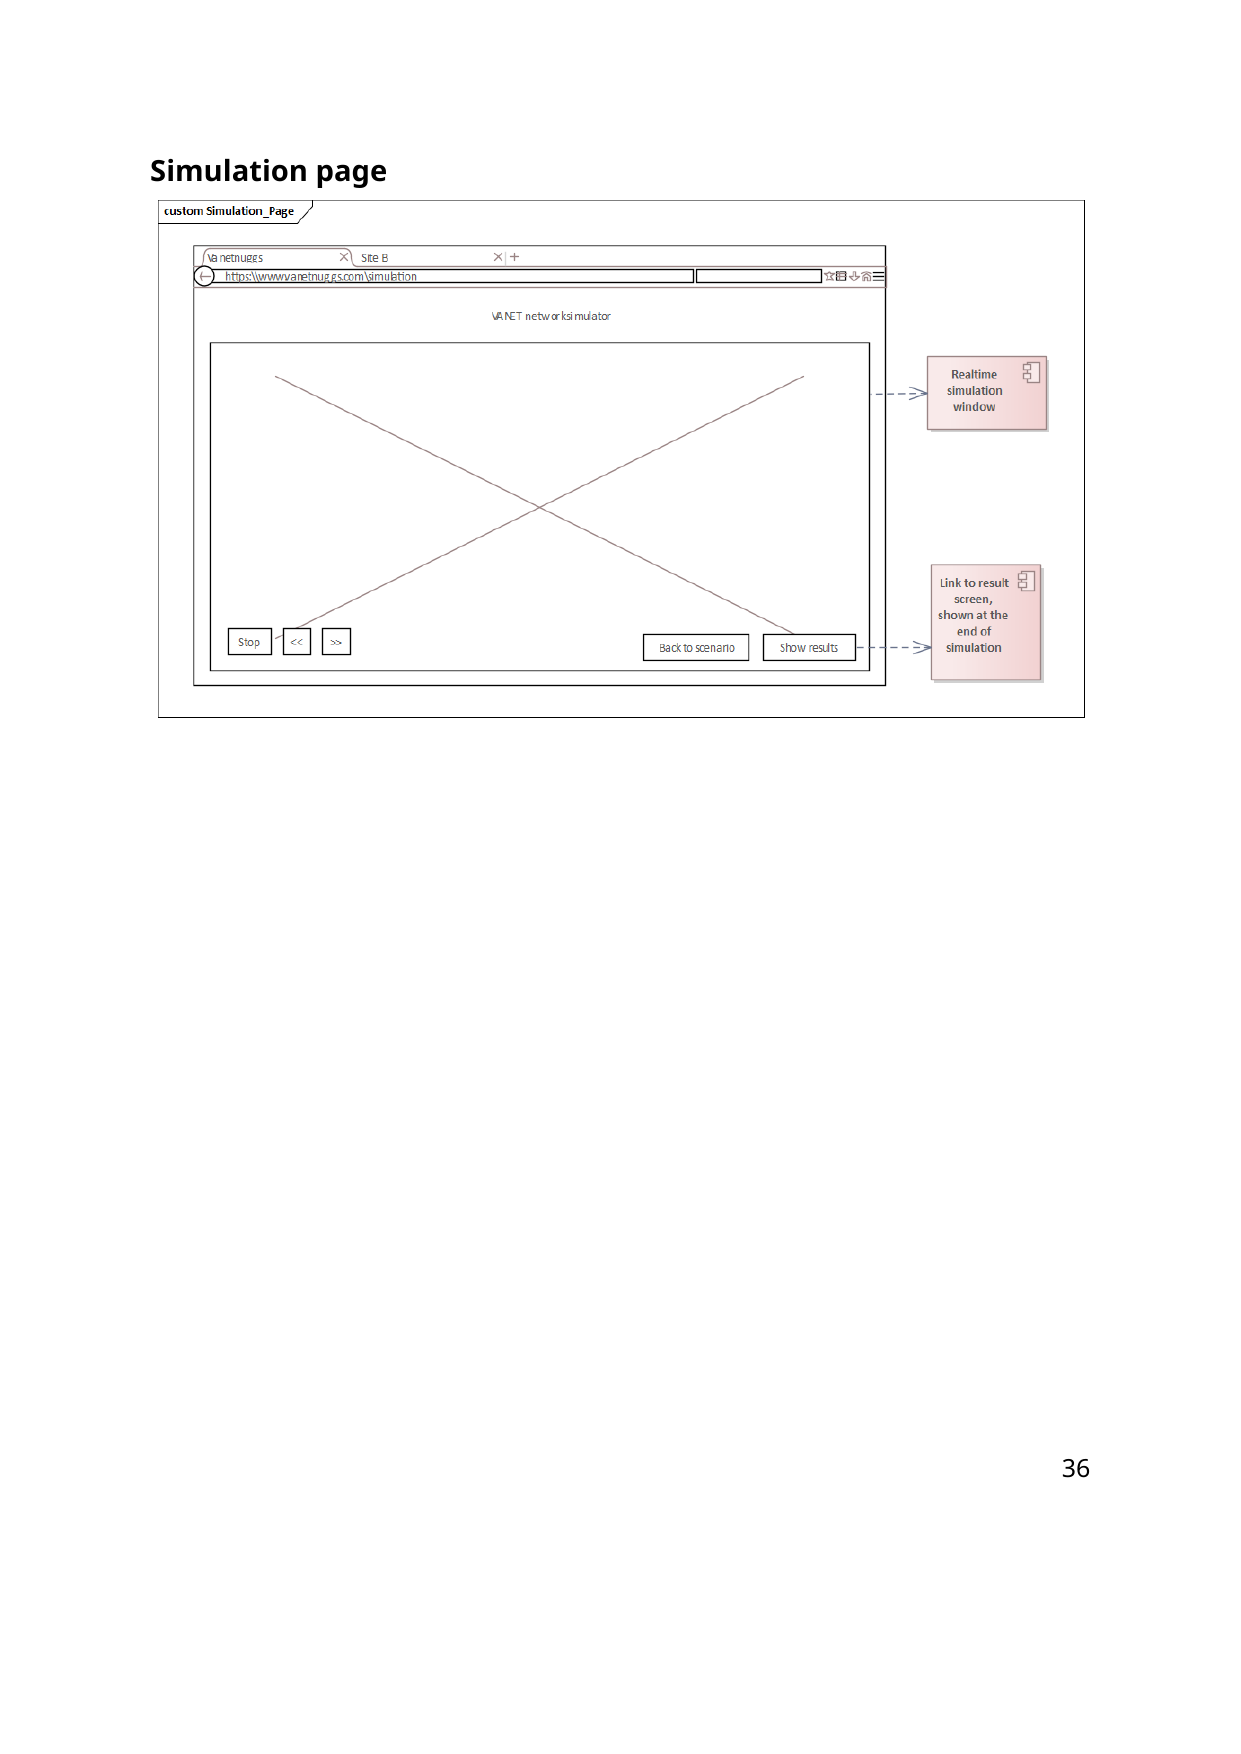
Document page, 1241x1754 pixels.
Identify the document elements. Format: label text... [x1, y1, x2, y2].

picture [150, 192, 1091, 724]
subtitle Simulation page [150, 150, 1090, 190]
